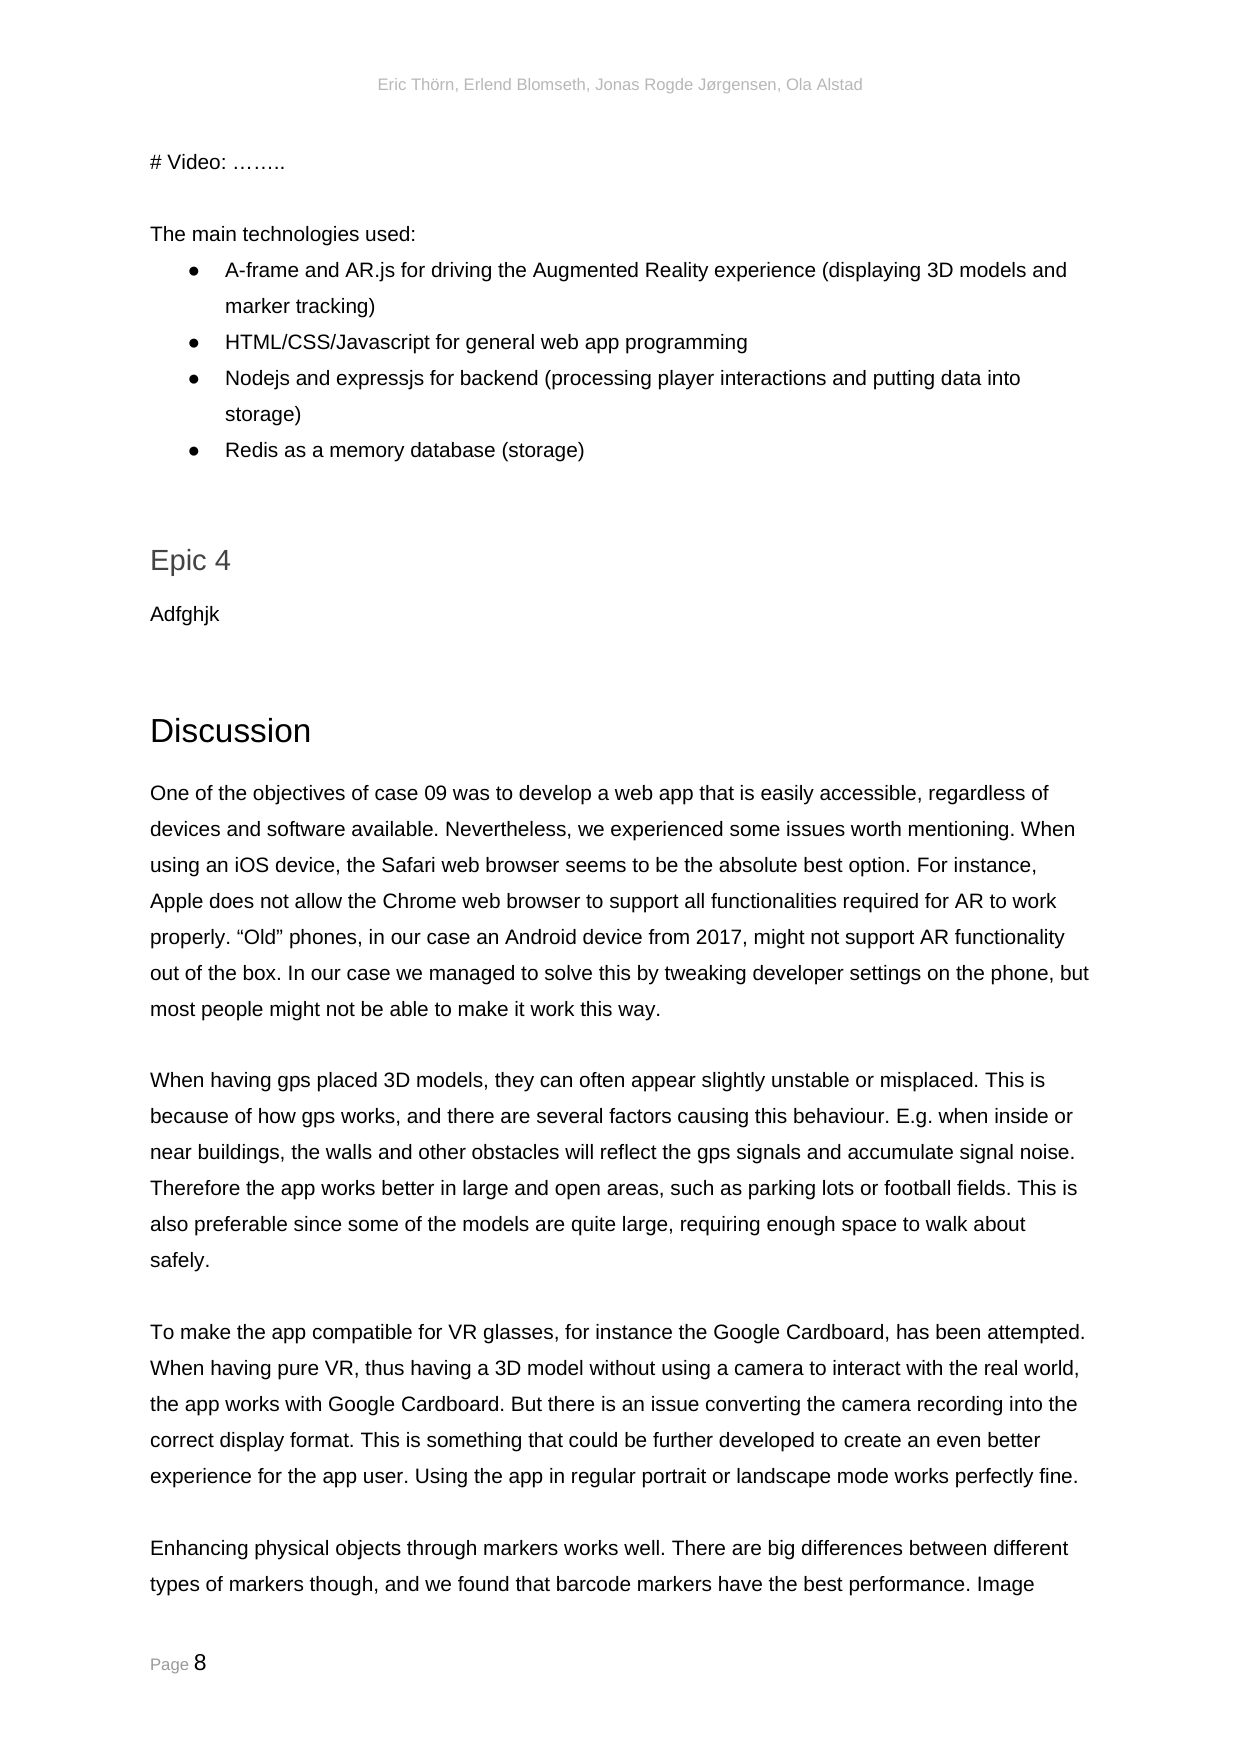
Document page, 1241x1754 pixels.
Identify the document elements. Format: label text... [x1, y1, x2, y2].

text The main technologies used: [150, 222, 1090, 246]
list Nodejs and expressjs for backend (processing player interactions and putting data into storage) [187, 366, 1090, 426]
subtitle Discussion [150, 711, 1090, 749]
text One of the objectives of case 09 was to develop a web app that is easily accessible, regardless of devices and software available. Nevertheless, we experienced some issues worth mentioning. When using an iOS device, the Safari web browser seems to be the absolute best option. For instance, Apple does not allow the Chrome web browser to support all functionalities required for AR to work properly. “Old” phones, in our case an Android device from 2017, might not support AR functionality out of the box. In our case we managed to solve this by tweaking developer settings on the phone, but most people might not be able to make it work this way. [150, 781, 1090, 1020]
subtitle Epic 4 [150, 543, 1090, 576]
text To make the app compatible for VR glasses, for instance the Google Cardboard, has been attempted. When having pure VR, thus having a 3D model without using a camera to interact with the real world, the app works with Google Cardboard. But there is an issue converting the camera recording into the correct display format. This is something that could be further developed to create an even better experience for the app user. Using the app in regular portrait or landscape mode works perfectly fine. [150, 1320, 1090, 1488]
text # Video: …….. [150, 150, 1090, 174]
list A-frame and AR.js for driving the Augmented Reality experience (displaying 3D models and marker tracking) [187, 258, 1090, 318]
text Adfghjk [150, 601, 1090, 625]
list HTML/CSS/Javascript for general web app programming [187, 330, 1090, 354]
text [150, 1536, 1090, 1595]
list Redis as a memory database (storage) [187, 437, 1090, 461]
text When having gps placed 3D models, they can often appear slightly unstable or misplaced. This is because of how gps works, and there are several factors causing this behaviour. E.g. when inside or near buildings, the walls and other obstacles will reflect the gps signals and accumulate signal noise. Therefore the app works better in large and open areas, such as parking lots or football fields. This is also preferable since some of the models are quite large, requiring enough space to walk about safely. [150, 1068, 1090, 1272]
